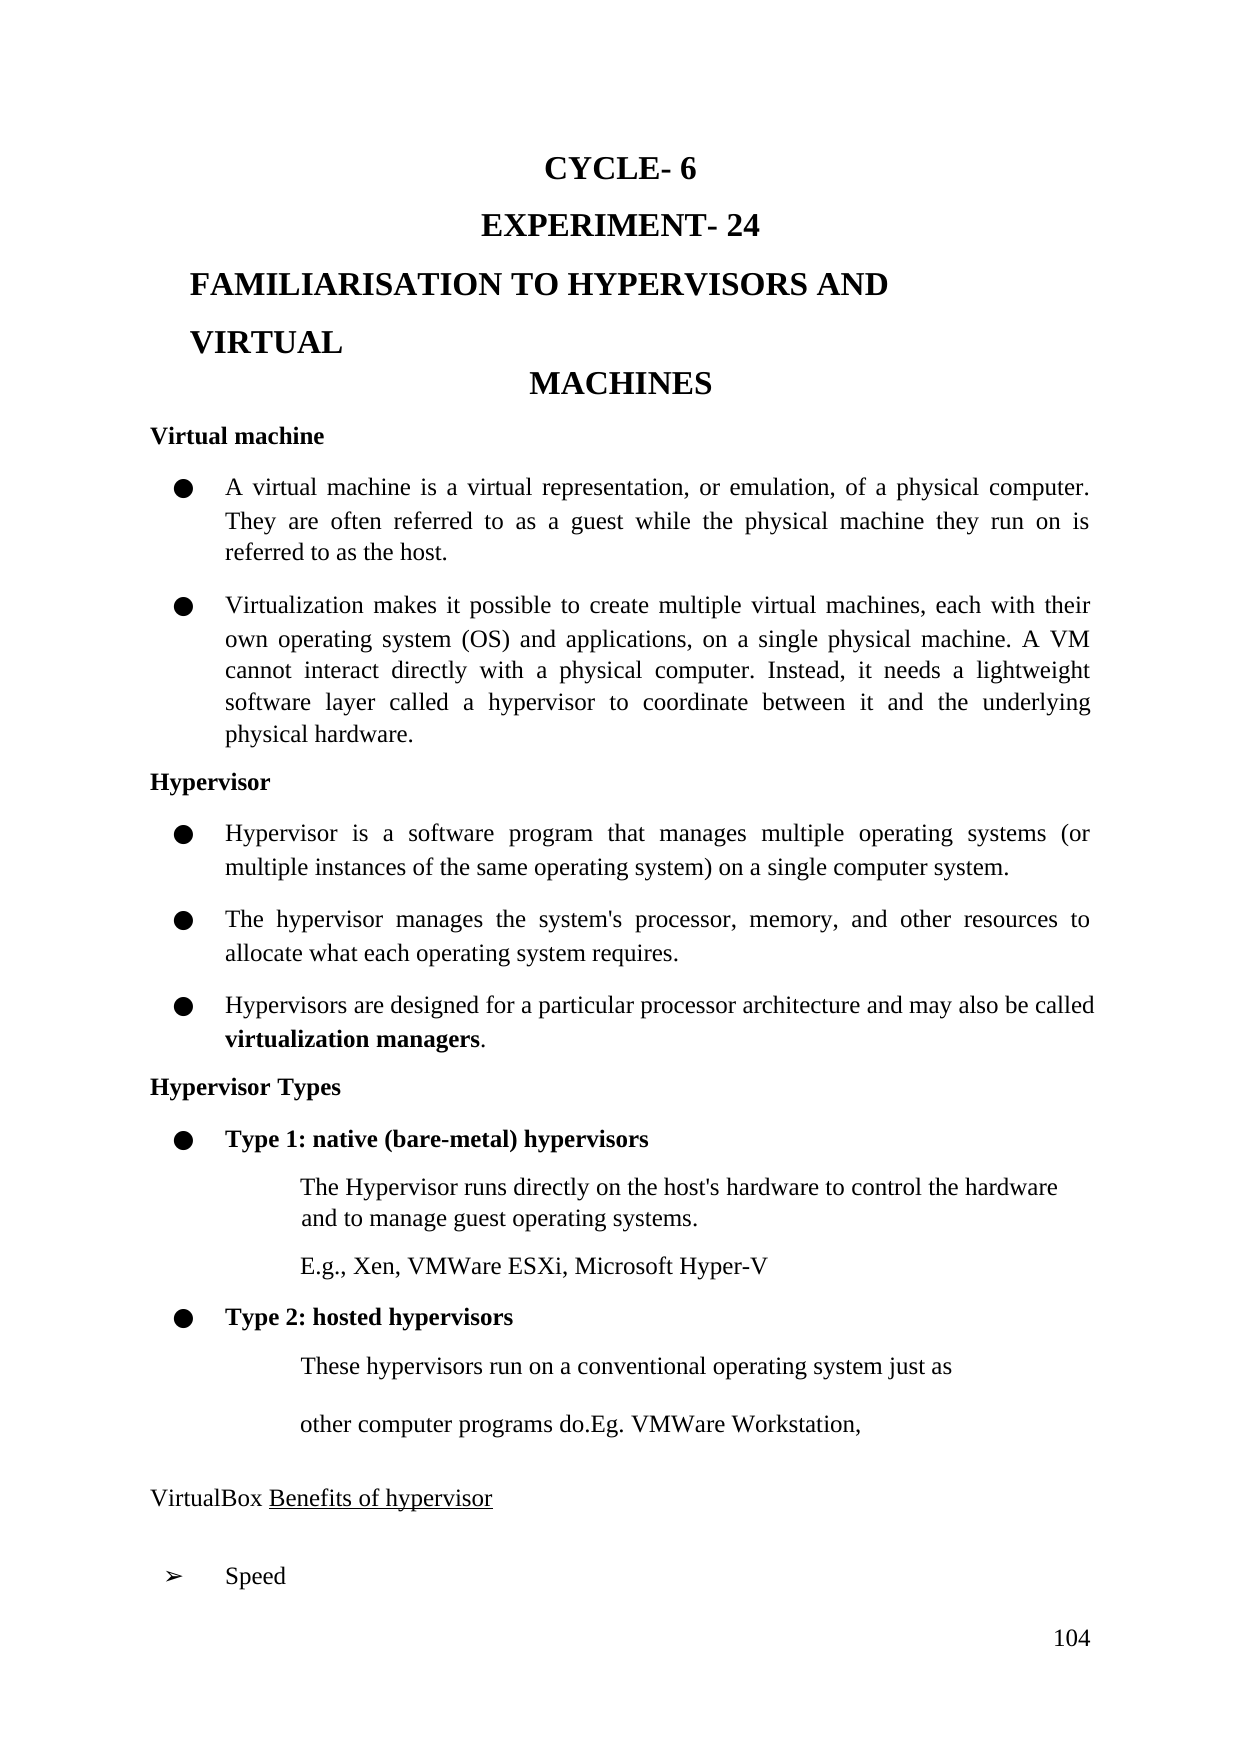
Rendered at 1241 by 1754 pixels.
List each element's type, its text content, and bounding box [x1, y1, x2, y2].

text These hypervisors run on a conventional operating system just as other computer programs do.Eg. VMWare Workstation, [300, 1351, 954, 1437]
list The hypervisor manages the system's processor, memory, and other resources to allocate what each operating system requires. [172, 901, 1090, 966]
subtitle Hypervisor [150, 767, 1132, 796]
subtitle MACHINES [529, 365, 1132, 402]
list Hypervisors are designed for a particular processor architecture and may also be called [172, 986, 1132, 1020]
text VirtualBox Benefits of hypervisor [150, 1483, 1132, 1512]
list Virtualization makes it possible to create multiple virtual machines, each with their own operating system (OS) and applications, on a single physical machine. A VM cannot interact directly with a physical computer. Instead, it needs a lightweight software layer called a hypervisor to coordinate between it and the underlying physical hardware. [172, 586, 1091, 748]
subtitle Type 1: native (bare-metal) hypervisors [172, 1120, 1132, 1154]
list Speed [163, 1557, 1132, 1591]
text Hypervisor Types [150, 1072, 1132, 1101]
text EXPERIMENT- 24 FAMILIARISATION TO HYPERVISORS AND VIRTUAL [189, 190, 1051, 365]
text E.g., Xen, VMWare ESXi, Microsoft Hyper-V [300, 1251, 1132, 1280]
subtitle Type 2: hosted hypervisors [172, 1299, 1132, 1333]
list A virtual machine is a virtual representation, or emulation, of a physical computer. They are often referred to as a guest while the physical machine they run on is referred to as the host. [172, 469, 1090, 566]
subtitle Virtual machine [150, 421, 1132, 450]
subtitle CYCLE- 6 [544, 148, 1132, 186]
subtitle virtualization managers. [225, 1024, 1132, 1052]
list Hypervisor is a software program that manages multiple operating systems (or multiple instances of the same operating system) on a single computer system. [172, 815, 1090, 881]
text The Hypervisor runs directly on the host's hardware to control the hardware and to manage guest operating systems. [300, 1172, 1091, 1232]
